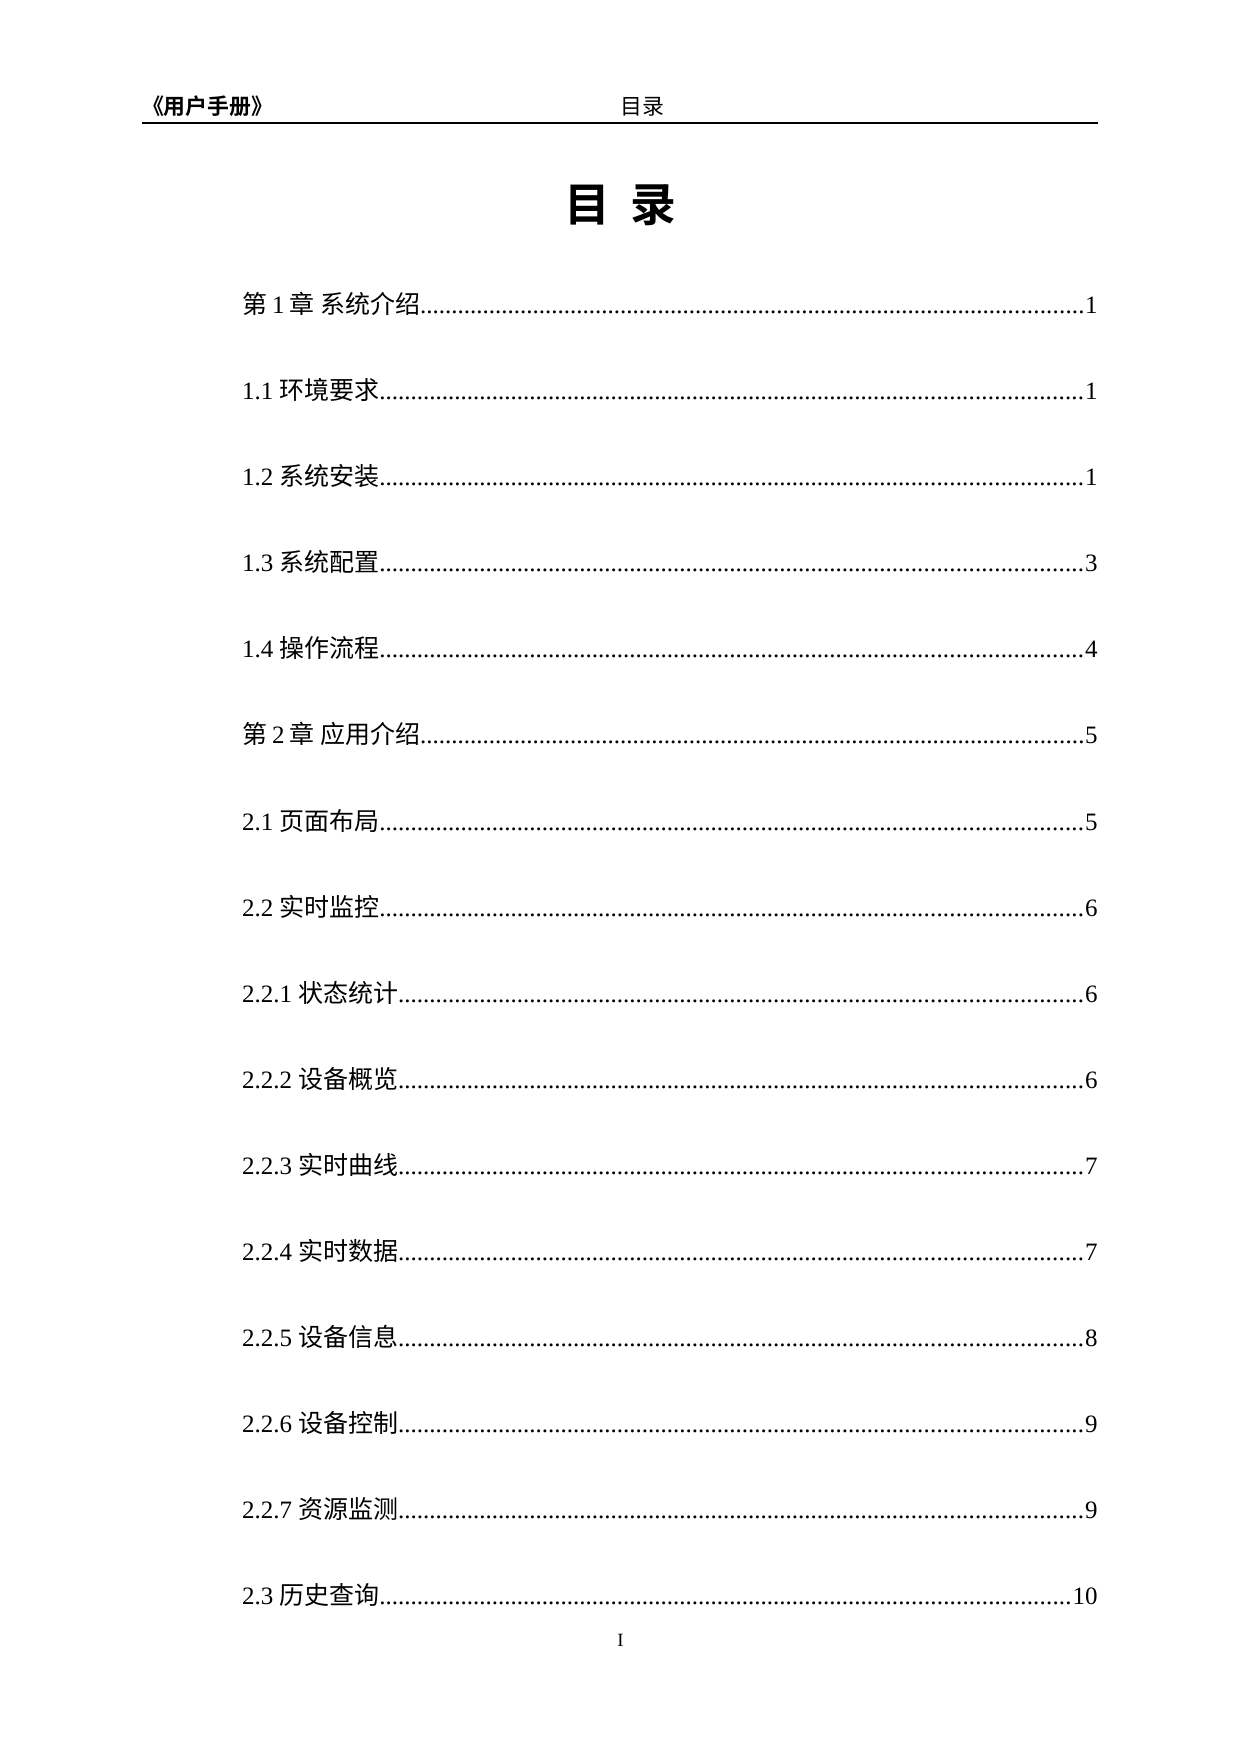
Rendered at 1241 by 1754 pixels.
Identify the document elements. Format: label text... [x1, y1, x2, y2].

text 2.3 历史查询 10 [242, 1559, 1098, 1627]
text 2.2.1 状态统计 6 [242, 957, 1098, 1025]
text 2.2.7 资源监测 9 [242, 1473, 1098, 1541]
text 2.2 实时监控 6 [242, 871, 1098, 939]
text 2.2.4 实时数据 7 [242, 1215, 1098, 1283]
text 1.2 系统安装 1 [242, 441, 1098, 509]
text 2.1 页面布局 5 [242, 785, 1098, 853]
text 1.4 操作流程 4 [242, 613, 1098, 681]
text 1.3 系统配置 3 [242, 527, 1098, 595]
text 第1章 系统介绍 1 [242, 269, 1098, 337]
text 目 录 [142, 168, 1098, 236]
text 第2章 应用介绍 5 [242, 699, 1098, 767]
text 2.2.2 设备概览 6 [242, 1043, 1098, 1111]
text 2.2.5 设备信息 8 [242, 1301, 1098, 1369]
text 2.2.3 实时曲线 7 [242, 1129, 1098, 1197]
text 1.1 环境要求 1 [242, 355, 1098, 423]
text 2.2.6 设备控制 9 [242, 1387, 1098, 1455]
